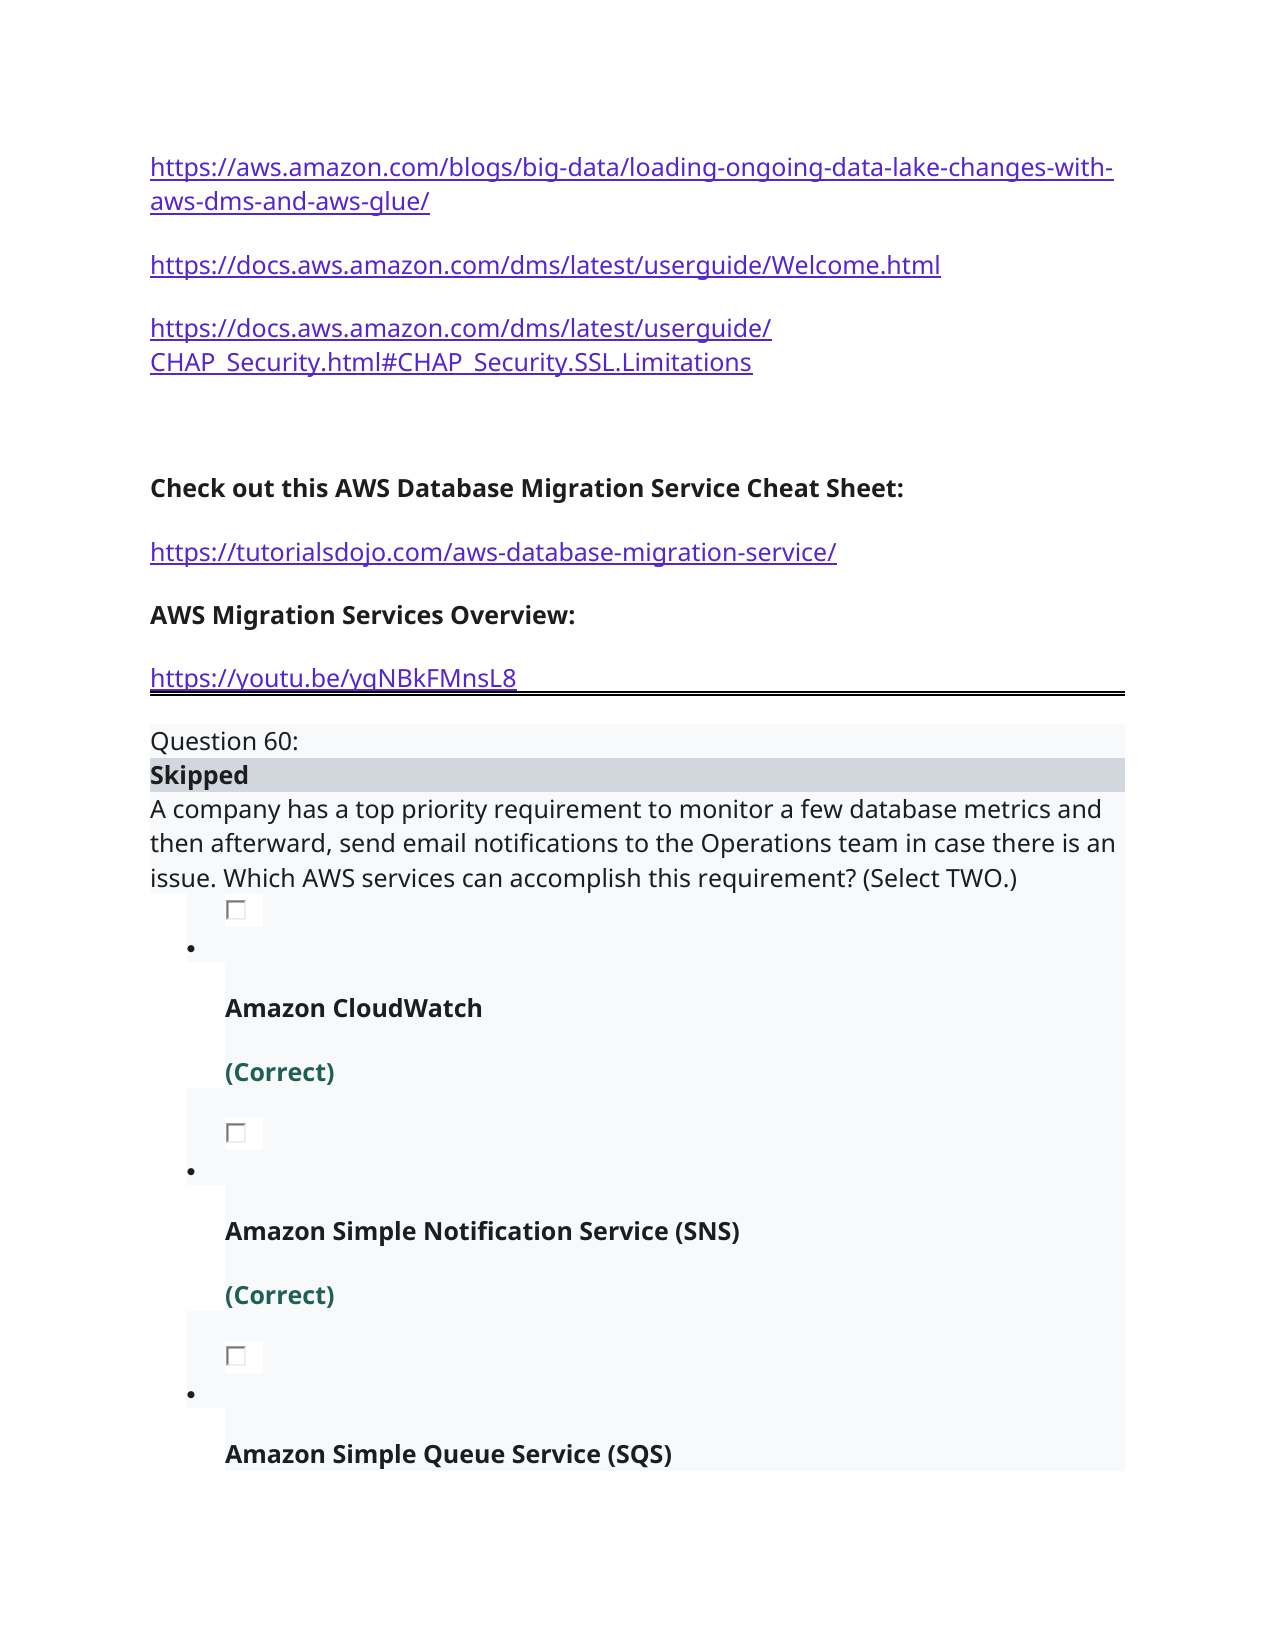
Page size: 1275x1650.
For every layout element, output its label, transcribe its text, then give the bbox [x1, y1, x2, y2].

text Amazon Simple Queue Service (SQS) [225, 1437, 1125, 1471]
text Question 60: [150, 724, 1125, 758]
text AWS Migration Services Overview: [150, 597, 1125, 632]
text https://aws.amazon.com/blogs/big-data/loading-ongoing-data-lake-changes-with-aws-dms-and-aws-glue/ [150, 150, 1125, 218]
text A company has a top priority requirement to monitor a few database metrics and then afterward, send email notifications to the Operations team in case there is an issue. Which AWS services can accomplish this requirement? (Select TWO.) [150, 792, 1125, 894]
text Check out this AWS Database Migration Service Cheat Sheet: [150, 471, 1125, 505]
text https://docs.aws.amazon.com/dms/latest/userguide/Welcome.html [150, 247, 1125, 281]
text Amazon CloudWatch [225, 991, 1125, 1025]
text https://tutorialsdojo.com/aws-database-migration-service/ [150, 534, 1125, 568]
text https://youtu.be/yqNBkFMnsL8 [150, 661, 1125, 691]
text Amazon Simple Notification Service (SNS) [225, 1214, 1125, 1248]
text https://docs.aws.amazon.com/dms/latest/userguide/CHAP_Security.html#CHAP_Security.SSL.Limitations [150, 311, 1125, 379]
text Skipped [150, 758, 1125, 792]
text (Correct) [225, 1277, 1125, 1311]
text (Correct) [225, 1054, 1125, 1088]
